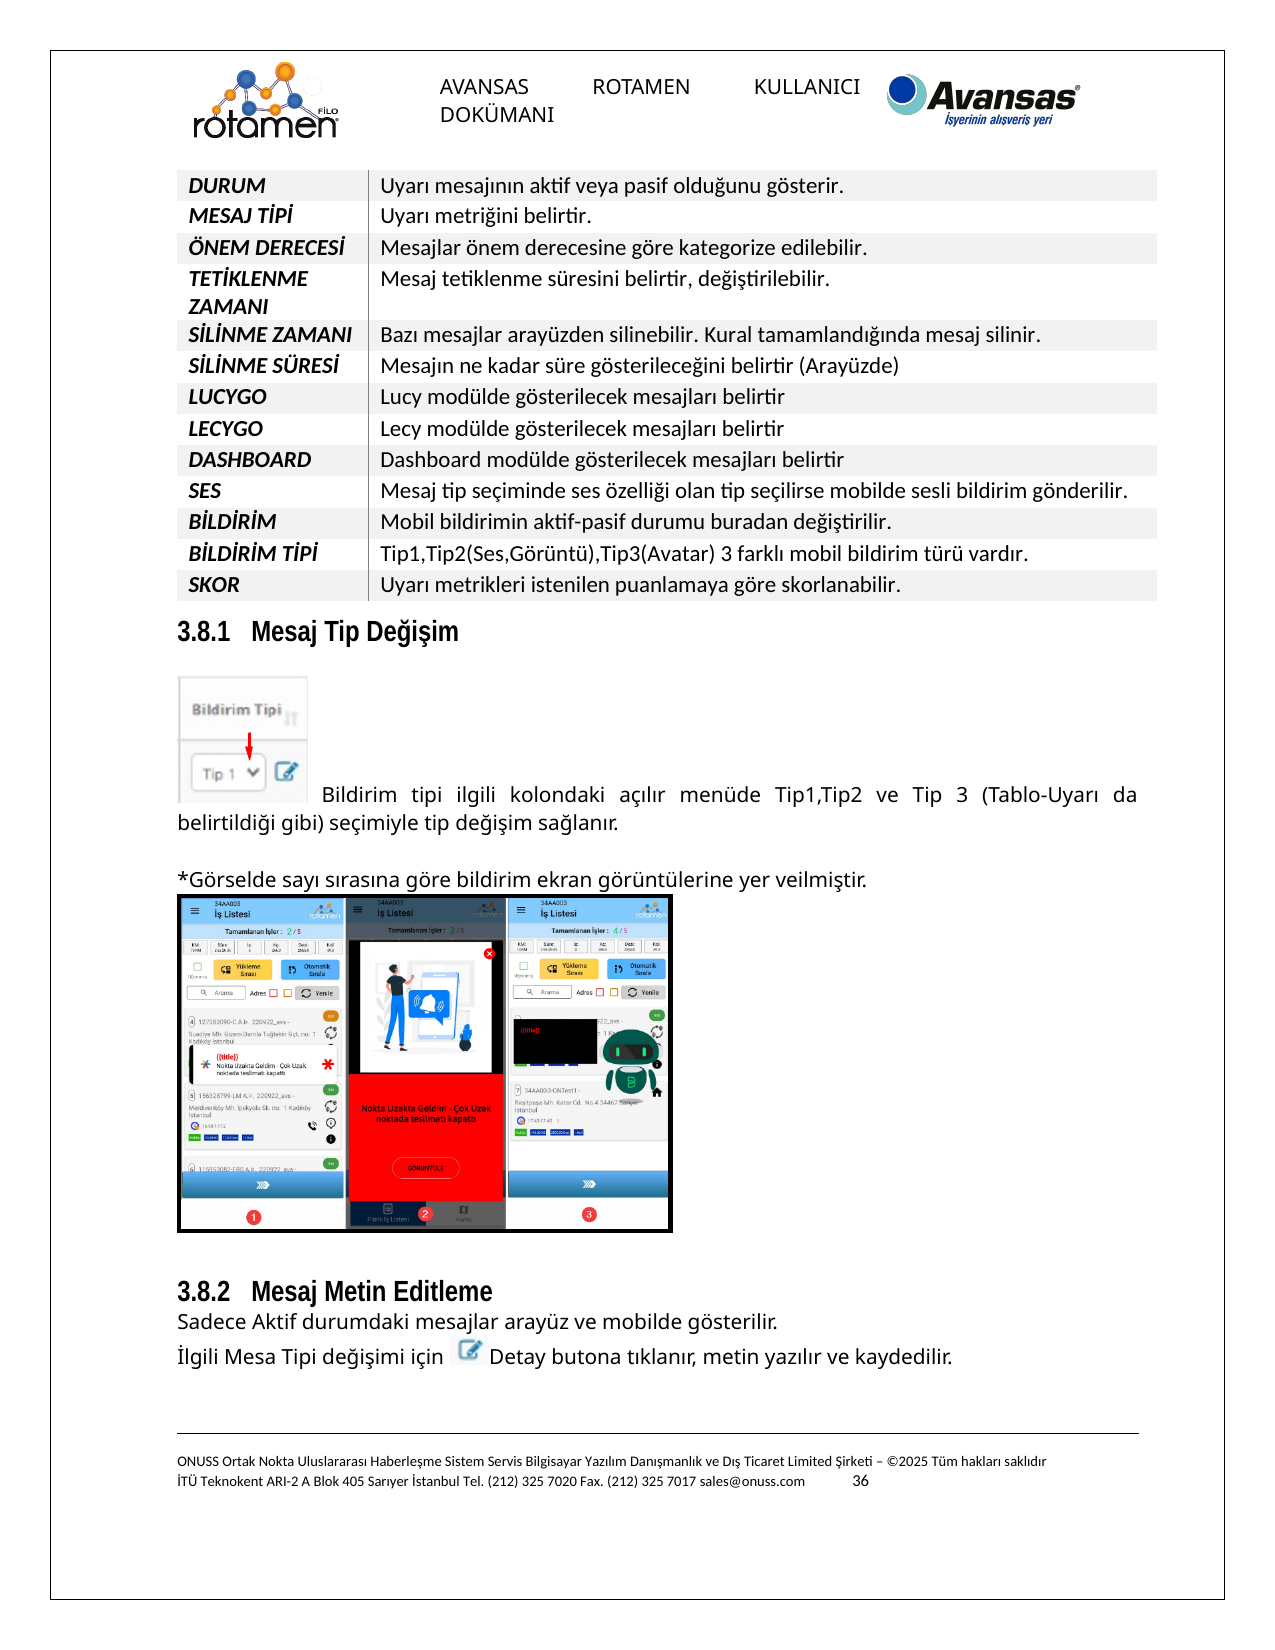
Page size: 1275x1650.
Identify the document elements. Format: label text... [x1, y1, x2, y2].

table_cell Silinme Süresi [177, 351, 368, 382]
table_cell Durum [177, 170, 368, 201]
picture [181, 898, 668, 1229]
table_cell Mesaj tip seçiminde ses özelliği olan tip seçilirse mobilde sesli bildirim gönderilir. [369, 476, 1157, 507]
text *Görselde sayı sırasına göre bildirim ekran görüntülerine yer veilmiştir. [177, 865, 1139, 894]
table_cell Lecy modülde gösterilecek mesajları belirtir [369, 414, 1157, 445]
table_cell LecyGo [177, 414, 368, 445]
table_cell Mesajın ne kadar süre gösterileceğini belirtir (Arayüzde) [369, 351, 1157, 382]
subtitle Mesaj Tip Değişim [177, 614, 1139, 647]
table_cell Silinme Zamanı [177, 320, 368, 351]
text Sadece Aktif durumdaki mesajlar arayüz ve mobilde gösterilir. [177, 1307, 1139, 1336]
table_cell Bildirim [177, 508, 368, 539]
text Bildirim tipi ilgili kolondaki açılır menüde Tip1,Tip2 ve Tip 3 (Tablo-Uyarı da belirtildiği gibi) seçimiyle tip değişim sağlanır. [177, 676, 1139, 837]
table_cell Uyarı metriğini belirtir. [369, 201, 1157, 233]
subtitle Mesaj Metin Editleme [177, 1274, 1139, 1307]
table_cell Dashboard [177, 445, 368, 476]
table_cell Dashboard modülde gösterilecek mesajları belirtir [369, 445, 1157, 476]
table_cell LucyGo [177, 383, 368, 414]
table_cell Önem Derecesi [177, 233, 368, 264]
picture [883, 73, 1084, 128]
table_cell Mobil bildirimin aktif-pasif durumu buradan değiştirilir. [369, 508, 1157, 539]
table_cell Mesaj Tipi [177, 201, 368, 233]
table_cell Bazı mesajlar arayüzden silinebilir. Kural tamamlandığında mesaj silinir. [369, 320, 1157, 351]
table_cell Mesaj tetiklenme süresini belirtir, değiştirilebilir. [369, 264, 1157, 320]
table_cell Lucy modülde gösterilecek mesajları belirtir [369, 383, 1157, 414]
table_cell Uyarı metrikleri istenilen puanlamaya göre skorlanabilir. [369, 570, 1157, 601]
table_cell Ses [177, 476, 368, 507]
table_cell Bildirim Tipi [177, 539, 368, 570]
table_cell Skor [177, 570, 368, 601]
table_cell Uyarı mesajının aktif veya pasif olduğunu gösterir. [369, 170, 1157, 201]
picture [188, 62, 343, 138]
picture [177, 675, 308, 803]
table_cell Tetiklenme Zamanı [177, 264, 368, 320]
text İlgili Mesa Tipi değişimi için Detay butona tıklanır, metin yazılır ve kaydedilir. [177, 1336, 1139, 1371]
table_cell Mesajlar önem derecesine göre kategorize edilebilir. [369, 233, 1157, 264]
picture [449, 1336, 489, 1365]
table_cell Tip1,Tip2(Ses,Görüntü),Tip3(Avatar) 3 farklı mobil bildirim türü vardır. [369, 539, 1157, 570]
